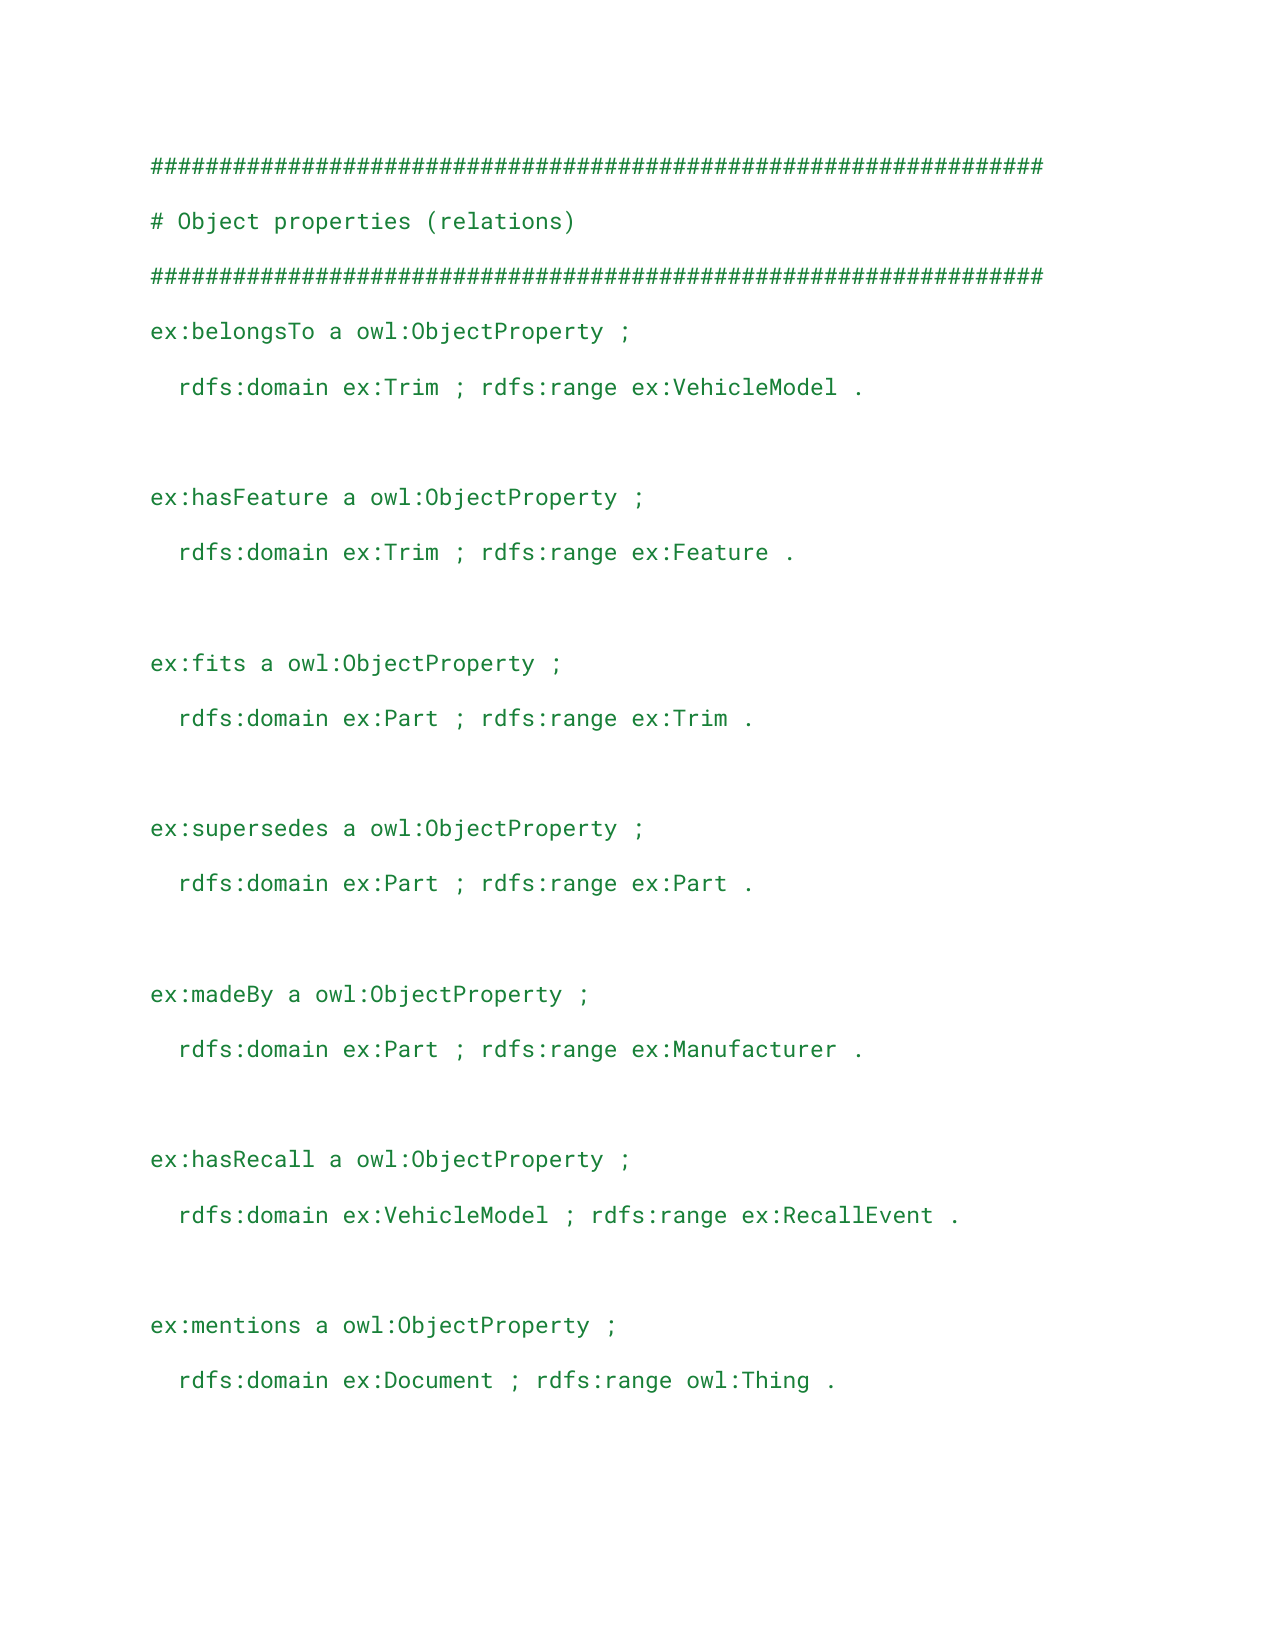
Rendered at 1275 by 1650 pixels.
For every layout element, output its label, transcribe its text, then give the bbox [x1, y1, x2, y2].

text rdfs:domain ex:Part ; rdfs:range ex:Part . [150, 868, 1125, 898]
text ex:supersedes a owl:ObjectProperty ; [150, 812, 1125, 843]
text rdfs:domain ex:Trim ; rdfs:range ex:Feature . [150, 536, 1125, 567]
text rdfs:domain ex:VehicleModel ; rdfs:range ex:RecallEvent . [150, 1199, 1125, 1229]
text # Object properties (relations) [150, 205, 1125, 235]
text ex:fits a owl:ObjectProperty ; [150, 647, 1125, 677]
text ex:mentions a owl:ObjectProperty ; [150, 1309, 1125, 1339]
text ex:hasRecall a owl:ObjectProperty ; [150, 1144, 1125, 1174]
text ################################################################# [150, 150, 1125, 180]
text rdfs:domain ex:Part ; rdfs:range ex:Manufacturer . [150, 1033, 1125, 1063]
text ex:hasFeature a owl:ObjectProperty ; [150, 481, 1125, 511]
text rdfs:domain ex:Part ; rdfs:range ex:Trim . [150, 702, 1125, 732]
text ex:belongsTo a owl:ObjectProperty ; [150, 316, 1125, 346]
text rdfs:domain ex:Trim ; rdfs:range ex:VehicleModel . [150, 371, 1125, 401]
text ex:madeBy a owl:ObjectProperty ; [150, 978, 1125, 1008]
text rdfs:domain ex:Document ; rdfs:range owl:Thing . [150, 1364, 1125, 1395]
text ################################################################# [150, 260, 1125, 291]
